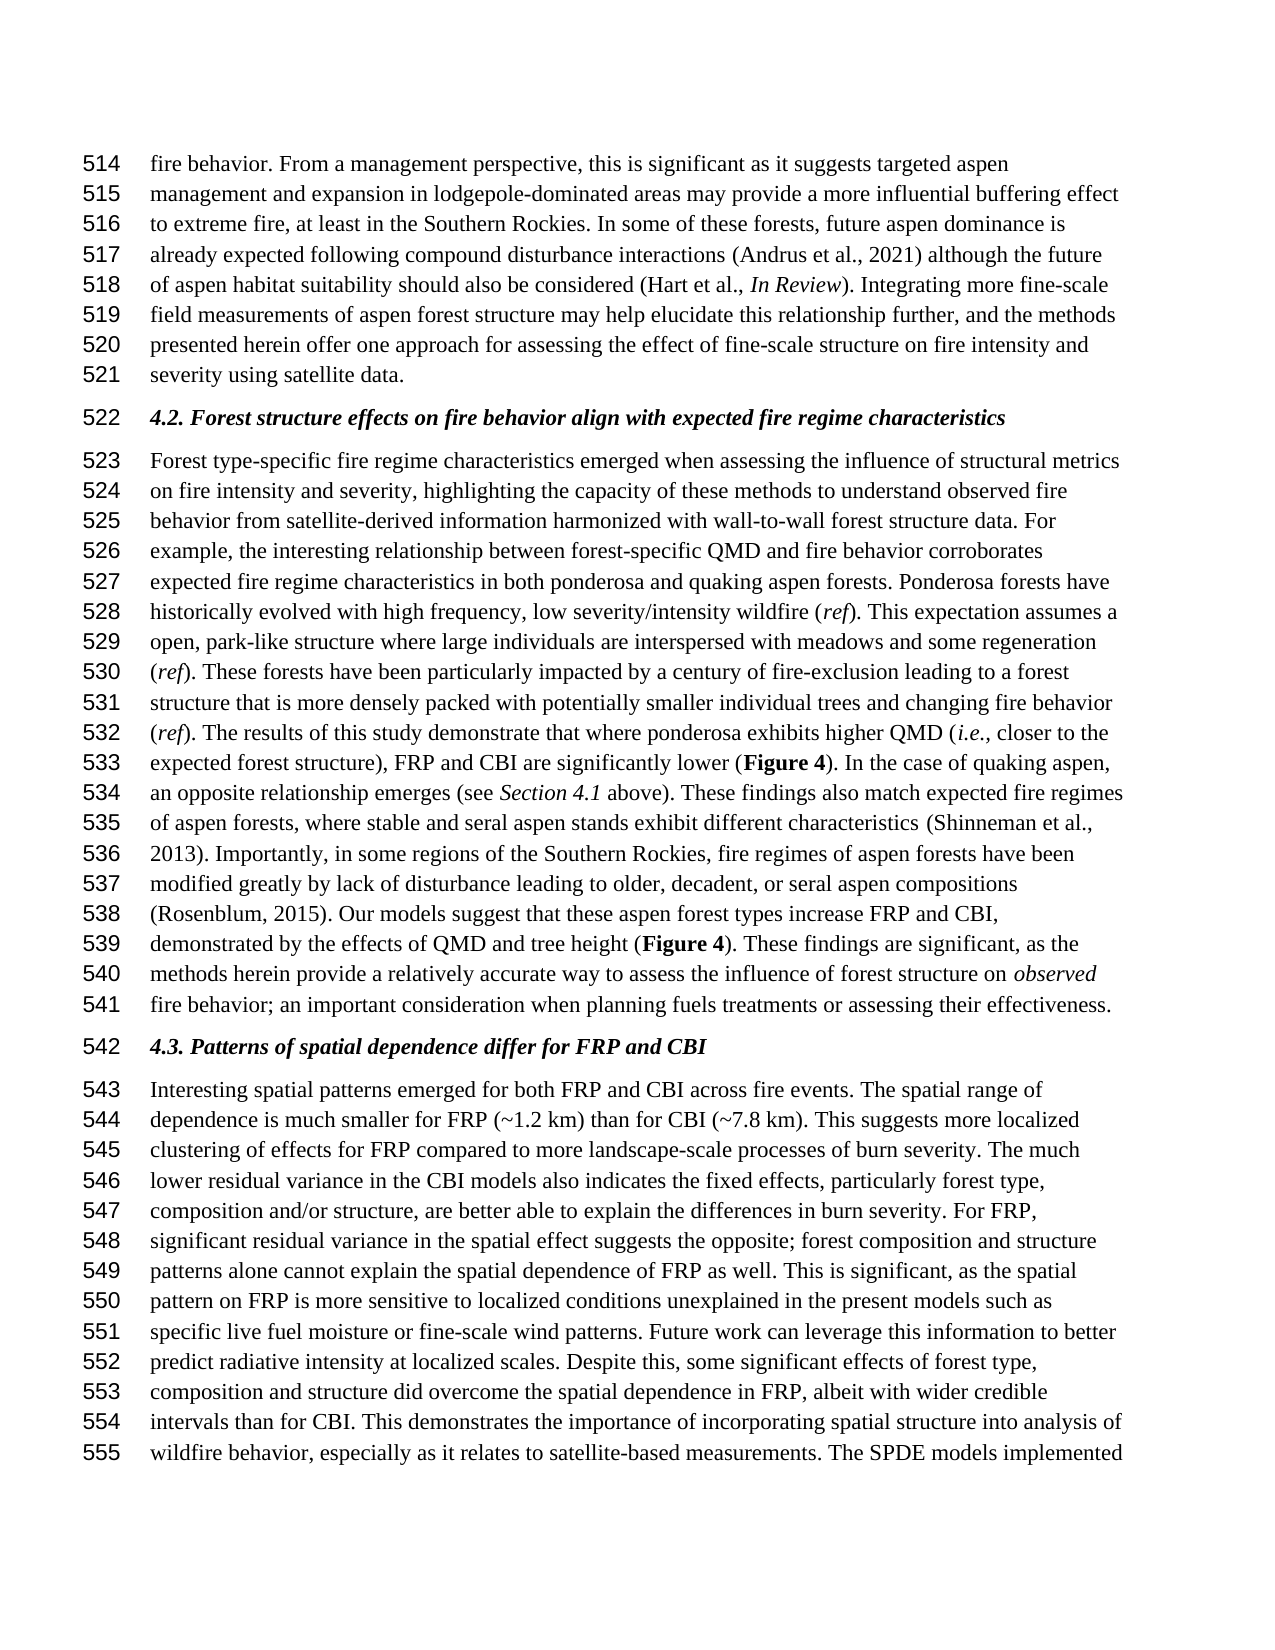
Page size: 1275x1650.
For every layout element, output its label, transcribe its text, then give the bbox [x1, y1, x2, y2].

text Forest type-specific fire regime characteristics emerged when assessing the influence of structural metrics on fire intensity and severity, highlighting the capacity of these methods to understand observed fire behavior from satellite-derived information harmonized with wall-to-wall forest structure data. For example, the interesting relationship between forest-specific QMD and fire behavior corroborates expected fire regime characteristics in both ponderosa and quaking aspen forests. Ponderosa forests have historically evolved with high frequency, low severity/intensity wildfire (ref). This expectation assumes a open, park-like structure where large individuals are interspersed with meadows and some regeneration (ref). These forests have been particularly impacted by a century of fire-exclusion leading to a forest structure that is more densely packed with potentially smaller individual trees and changing fire behavior (ref). The results of this study demonstrate that where ponderosa exhibits higher QMD (i.e., closer to the expected forest structure), FRP and CBI are significantly lower (Figure 4). In the case of quaking aspen, an opposite relationship emerges (see Section 4.1 above). These findings also match expected fire regimes of aspen forests, where stable and seral aspen stands exhibit different characteristics (Shinneman et al., 2013). Importantly, in some regions of the Southern Rockies, fire regimes of aspen forests have been modified greatly by lack of disturbance leading to older, decadent, or seral aspen compositions (Rosenblum, 2015). Our models suggest that these aspen forest types increase FRP and CBI, demonstrated by the effects of QMD and tree height (Figure 4). These findings are significant, as the methods herein provide a relatively accurate way to assess the influence of forest structure on observed fire behavior; an important consideration when planning fuels treatments or assessing their effectiveness. [150, 447, 1125, 1017]
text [150, 1076, 1125, 1465]
subtitle 4.3. Patterns of spatial dependence differ for FRP and CBI [150, 1033, 1125, 1060]
subtitle 4.2. Forest structure effects on fire behavior align with expected fire regime characteristics [150, 404, 1125, 431]
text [150, 150, 1125, 388]
